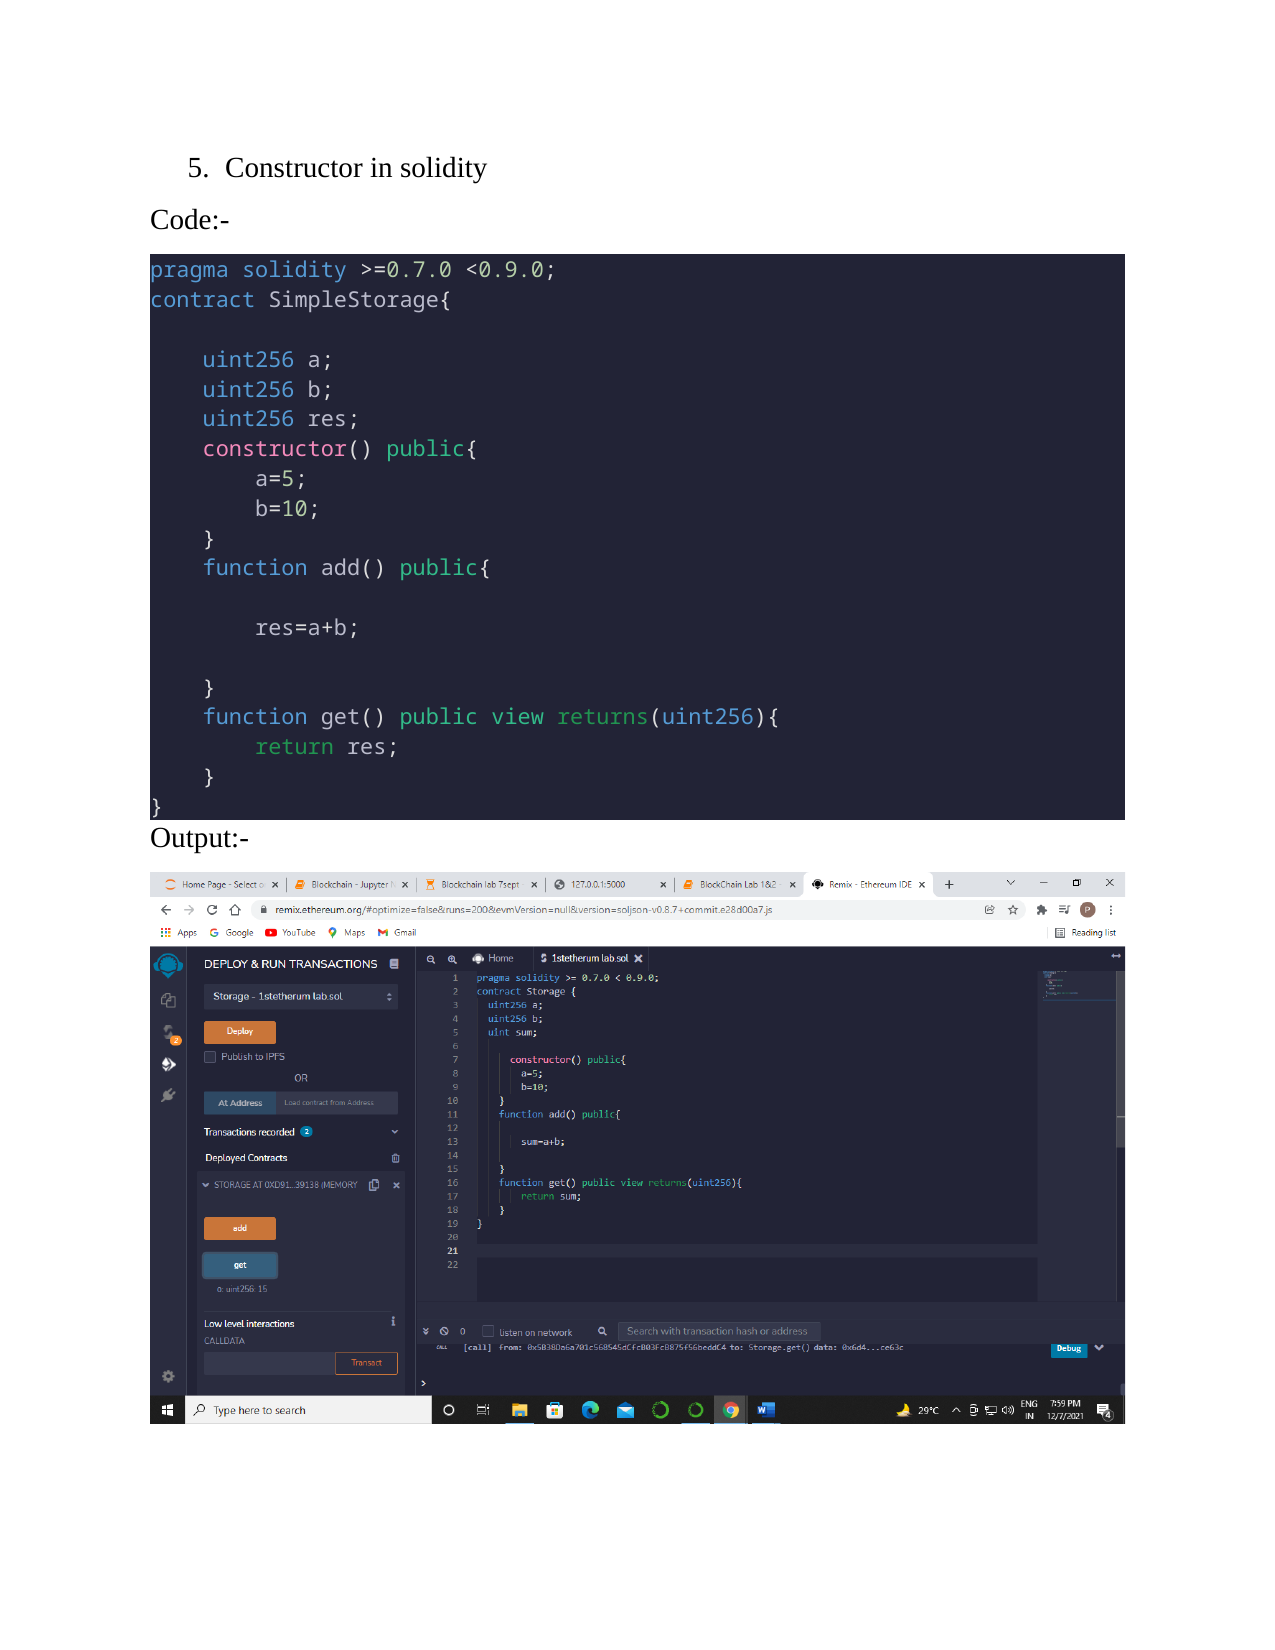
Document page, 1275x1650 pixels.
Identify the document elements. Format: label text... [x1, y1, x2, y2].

text return res; [150, 731, 1125, 761]
text function get() public view returns(uint256){ [150, 701, 1125, 731]
text a=5; [150, 463, 1125, 493]
text res=a+b; [150, 612, 1125, 642]
text } [150, 791, 1125, 820]
text Output:- [150, 820, 1125, 854]
text b=10; [150, 493, 1125, 522]
picture [150, 872, 1125, 1424]
text uint256 res; [150, 403, 1125, 433]
text constructor() public{ [150, 433, 1125, 463]
text Code:- [150, 202, 1125, 236]
text function add() public{ [150, 552, 1125, 582]
text } [150, 761, 1125, 791]
text } [150, 522, 1125, 552]
text uint256 a; [150, 344, 1125, 373]
text } [150, 671, 1125, 701]
text pragma solidity >=0.7.0 <0.9.0; [150, 254, 1125, 284]
text uint256 b; [150, 373, 1125, 403]
list Constructor in solidity [187, 150, 1125, 183]
text contract SimpleStorage{ [150, 284, 1125, 314]
